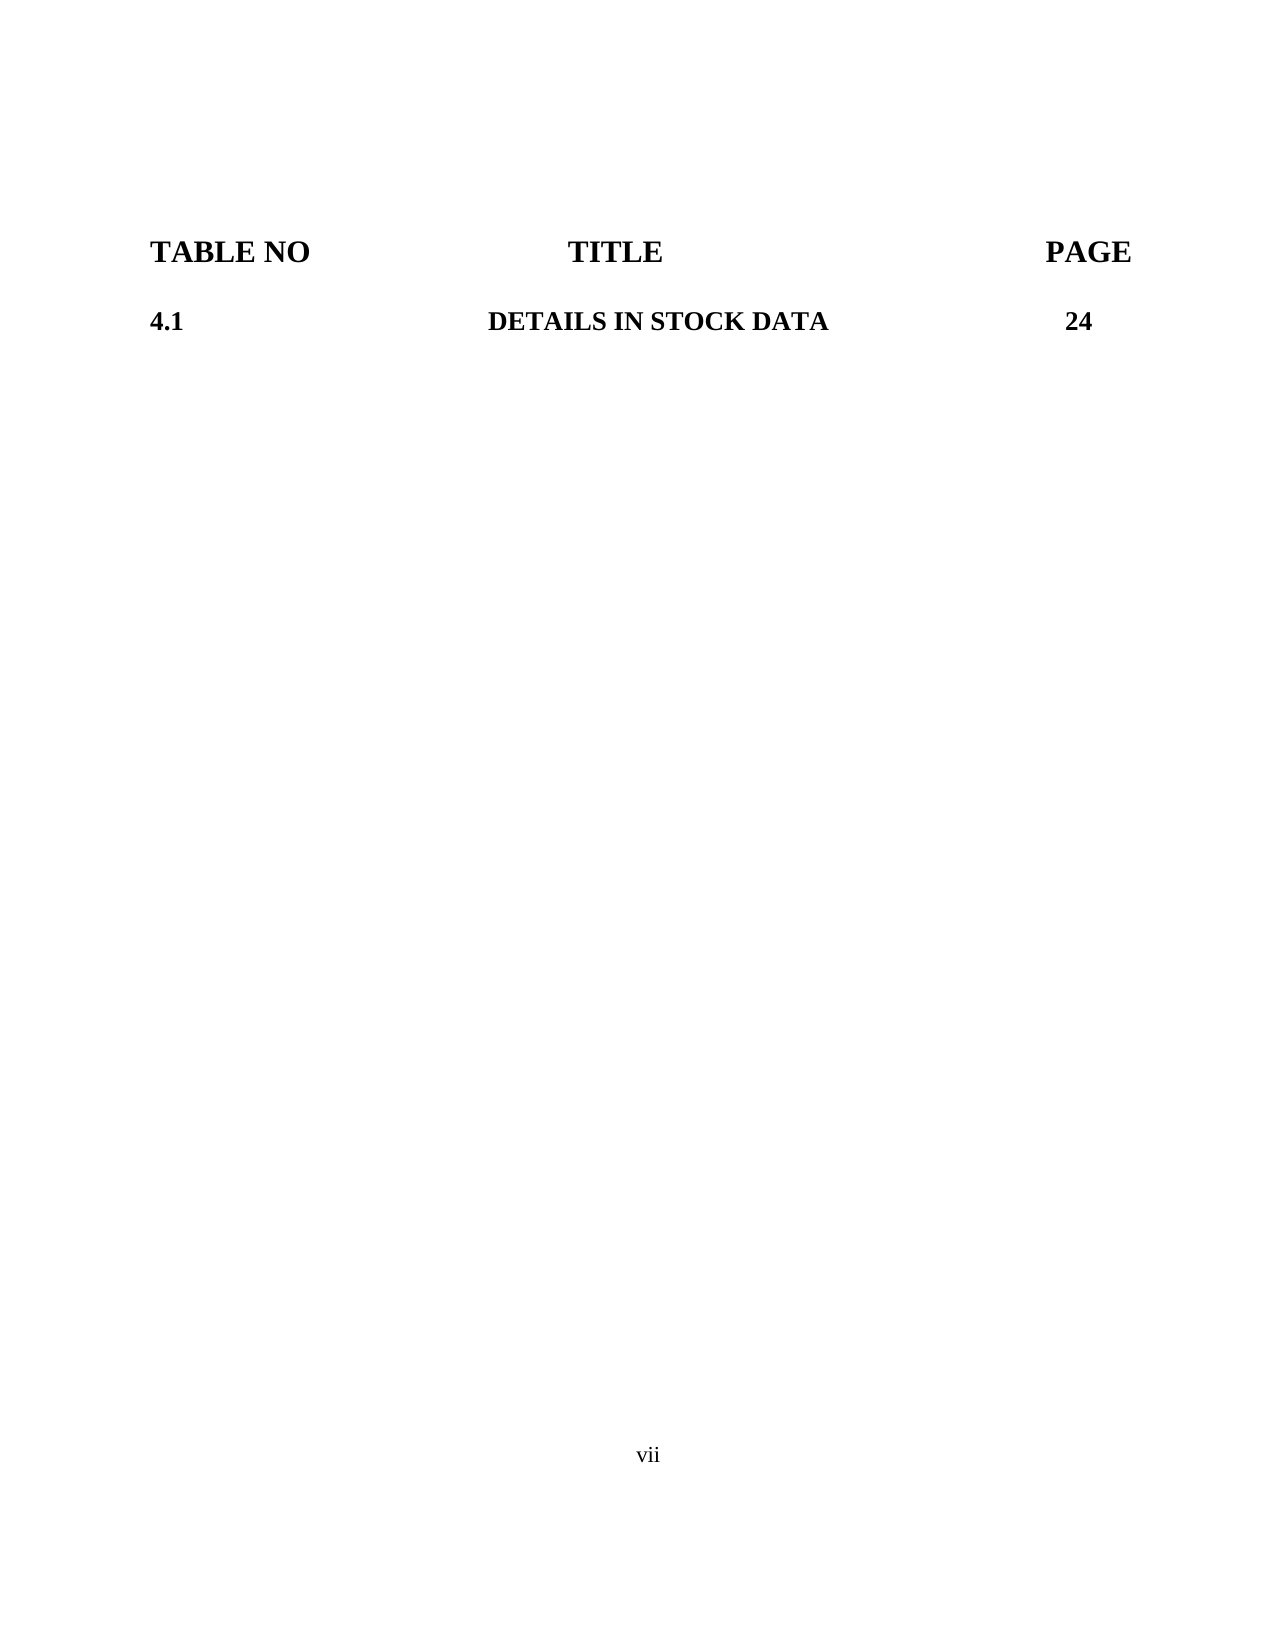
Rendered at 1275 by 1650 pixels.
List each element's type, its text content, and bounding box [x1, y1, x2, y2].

text TABLE NO TITLE PAGE [150, 233, 1145, 269]
text 4.1 DETAILS IN STOCK DATA 24 [150, 305, 1145, 336]
text vii [148, 1441, 1145, 1467]
